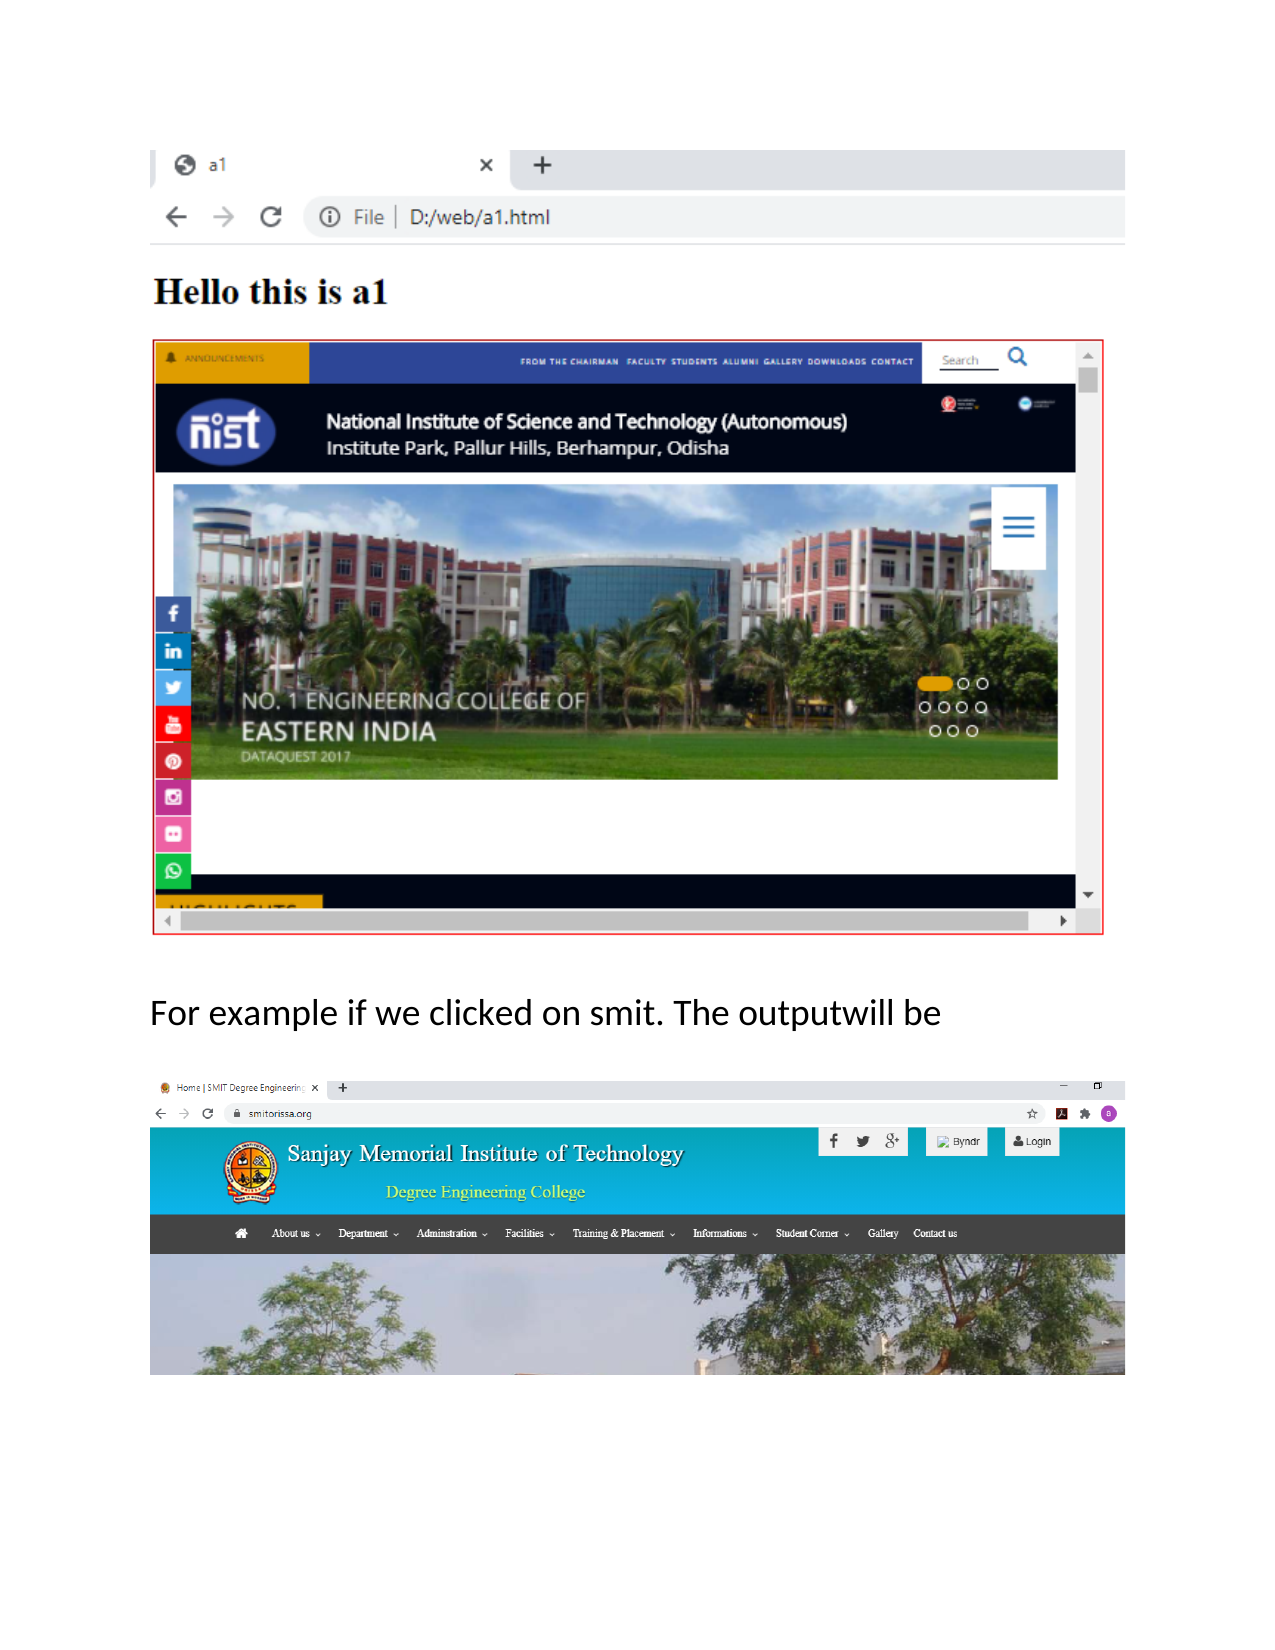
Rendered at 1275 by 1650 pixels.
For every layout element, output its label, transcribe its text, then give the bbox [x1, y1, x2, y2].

picture [417, 1190, 423, 1197]
text For example if we clicked on smit. The outputwill be [150, 989, 1125, 1035]
picture [150, 1081, 1125, 1203]
picture [150, 150, 1125, 944]
picture [150, 1215, 1125, 1375]
